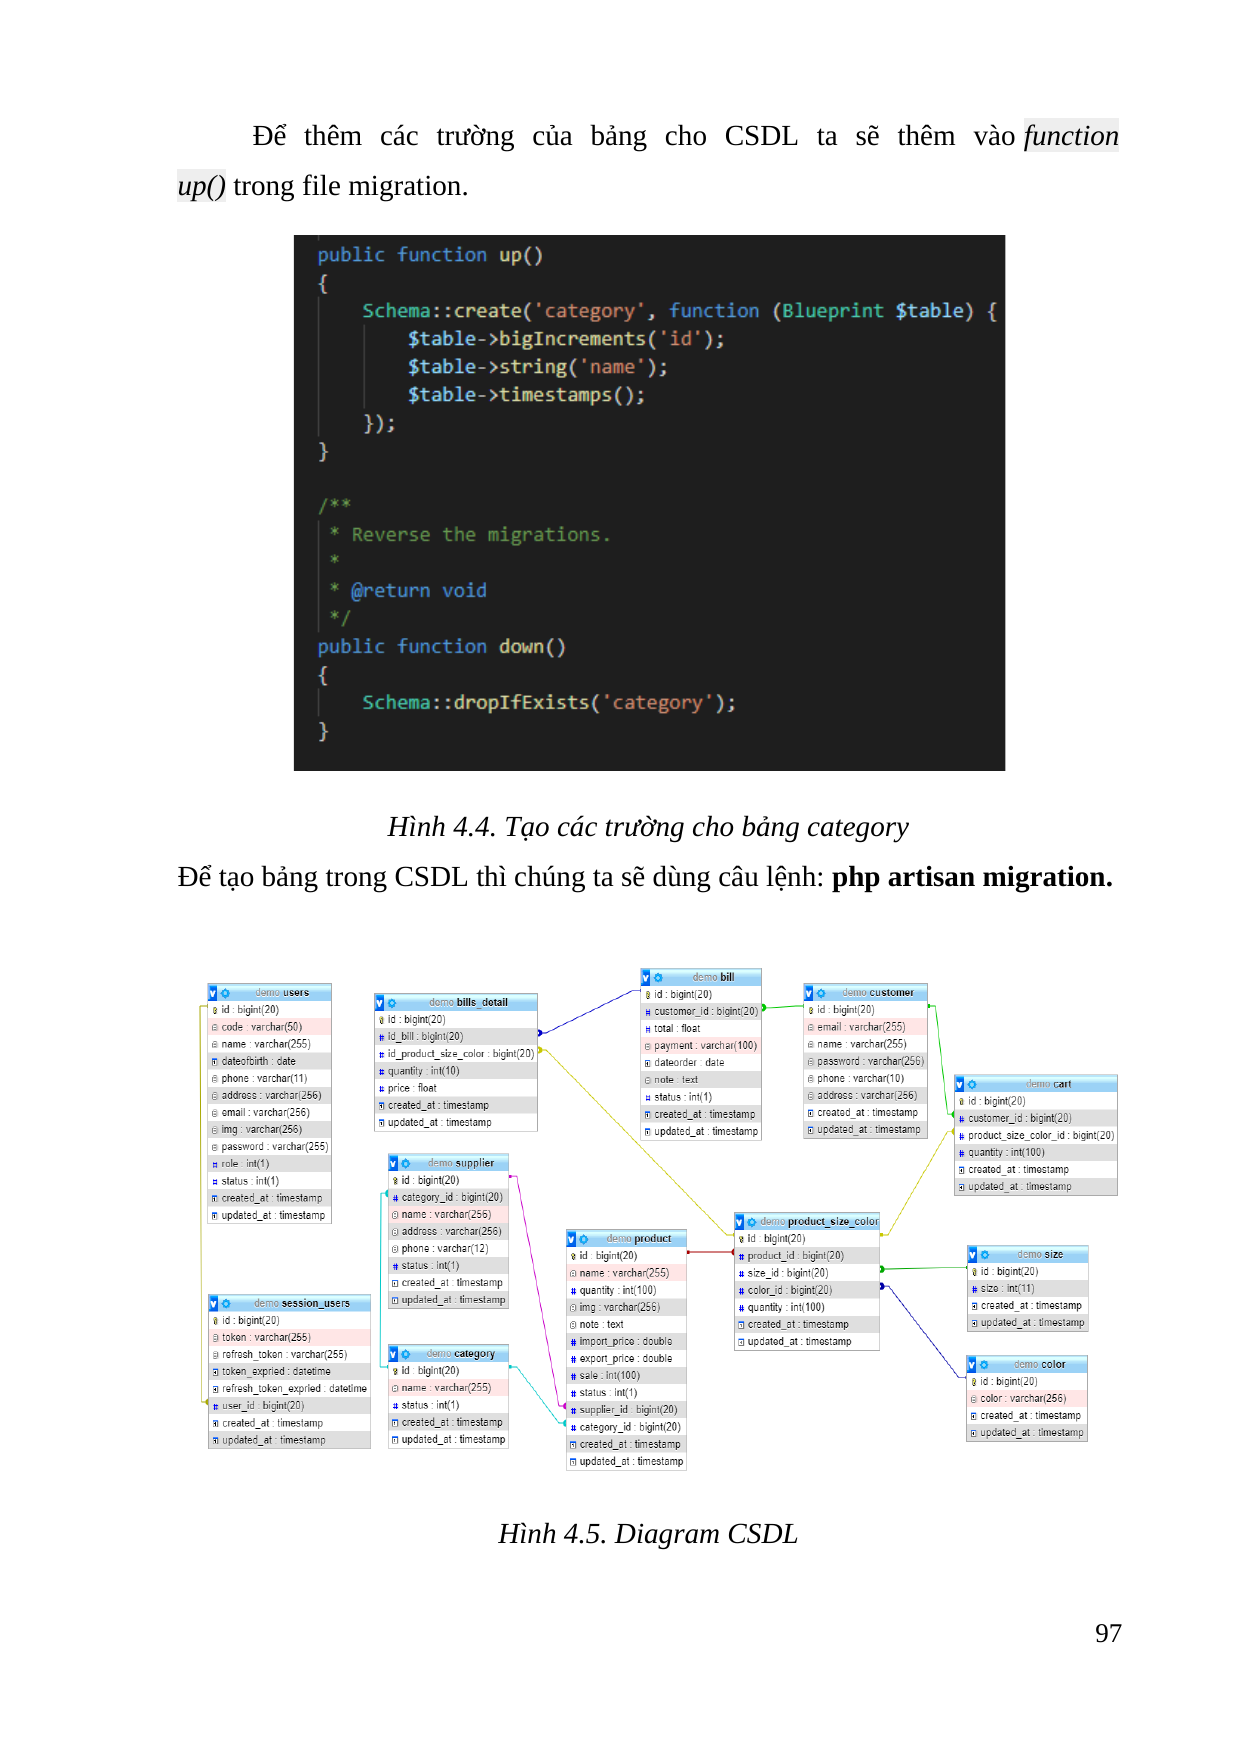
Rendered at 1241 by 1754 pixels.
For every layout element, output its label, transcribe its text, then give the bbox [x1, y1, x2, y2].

text Để tạo bảng trong CSDL thì chúng ta sẽ dùng câu lệnh: php artisan migration. [177, 859, 1122, 893]
picture [177, 964, 1144, 1479]
picture [293, 235, 1006, 771]
subtitle Hình 4.4. Tạo các trường cho bảng category [177, 809, 1122, 842]
subtitle Hình 4.5. Diagram CSDL [177, 1517, 1122, 1550]
text Để thêm các trường của bảng cho CSDL ta sẽ thêm vào function up() trong file migration. [177, 118, 1122, 202]
